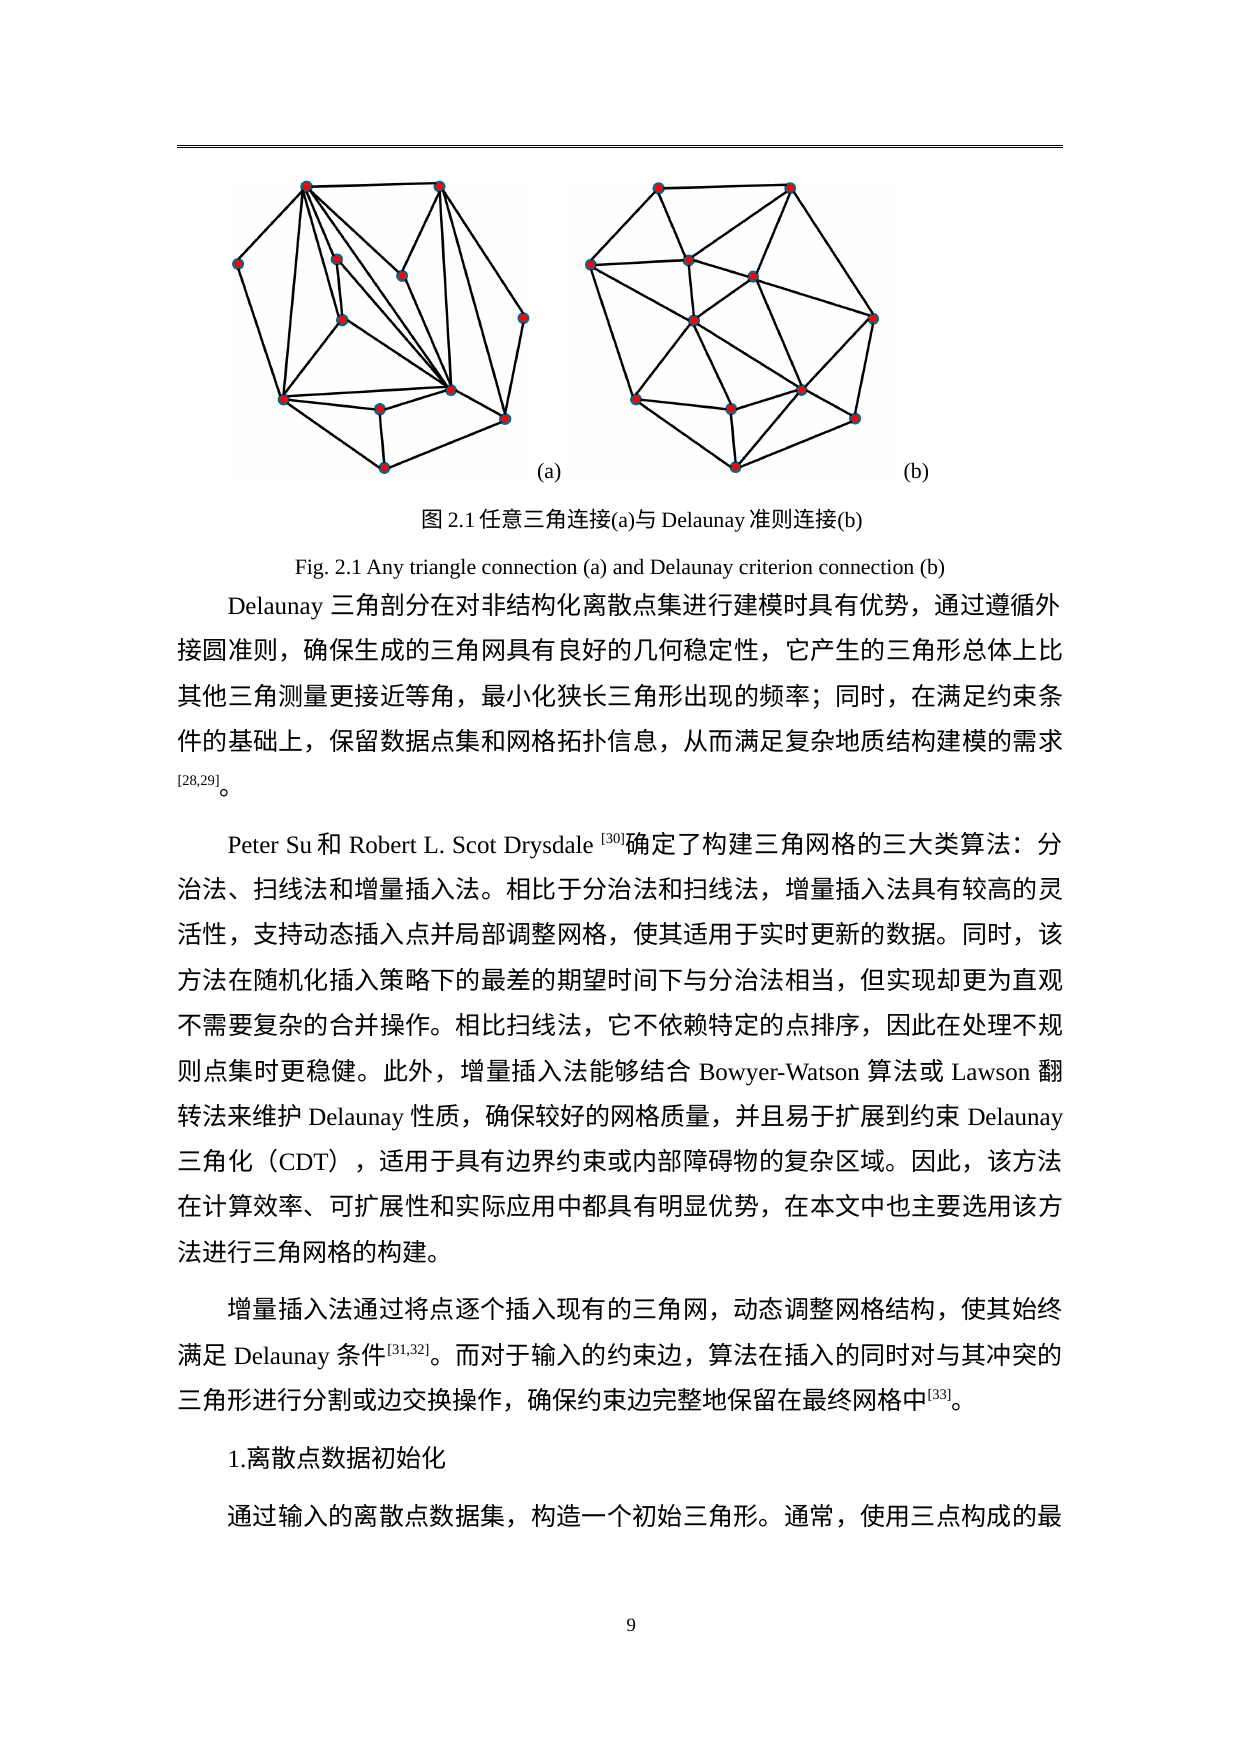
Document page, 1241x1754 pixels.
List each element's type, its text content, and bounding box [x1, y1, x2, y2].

text Delaunay 三角剖分在对非结构化离散点集进行建模时具有优势，通过遵循外接圆准则，确保生成的三角网具有良好的几何稳定性，它产生的三角形总体上比其他三角测量更接近等角，最小化狭长三角形出现的频率；同时，在满足约束条件的基础上，保留数据点集和网格拓扑信息，从而满足复杂地质结构建模的需求[28,29]。 [177, 585, 1063, 803]
text 1.离散点数据初始化 [177, 1438, 1063, 1475]
picture [227, 178, 532, 479]
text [177, 1496, 1063, 1532]
text Peter Su和Robert L. Scot Drysdale [30]确定了构建三角网格的三大类算法：分治法、扫线法和增量插入法。相比于分治法和扫线法，增量插入法具有较高的灵活性，支持动态插入点并局部调整网格，使其适用于实时更新的数据。同时，该方法在随机化插入策略下的最差的期望时间下与分治法相当，但实现却更为直观，不需要复杂的合并操作。相比扫线法，它不依赖特定的点排序，因此在处理不规则点集时更稳健。此外，增量插入法能够结合 Bowyer-Watson 算法或 Lawson 翻转法来维护 Delaunay 性质，确保较好的网格质量，并且易于扩展到约束 Delaunay 三角化（CDT），适用于具有边界约束或内部障碍物的复杂区域。因此，该方法在计算效率、可扩展性和实际应用中都具有明显优势，在本文中也主要选用该方法进行三角网格的构建。 [177, 824, 1063, 1268]
picture [566, 178, 898, 479]
text Fig. 2.1 Any triangle connection (a) and Delaunay criterion connection (b) [177, 554, 1063, 579]
text 图2.1任意三角连接(a)与Delaunay准则连接(b) [177, 502, 1063, 533]
text 增量插入法通过将点逐个插入现有的三角网，动态调整网格结构，使其始终满足 Delaunay 条件[31,32]。而对于输入的约束边，算法在插入的同时对与其冲突的三角形进行分割或边交换操作，确保约束边完整地保留在最终网格中[33]。 [177, 1290, 1063, 1417]
